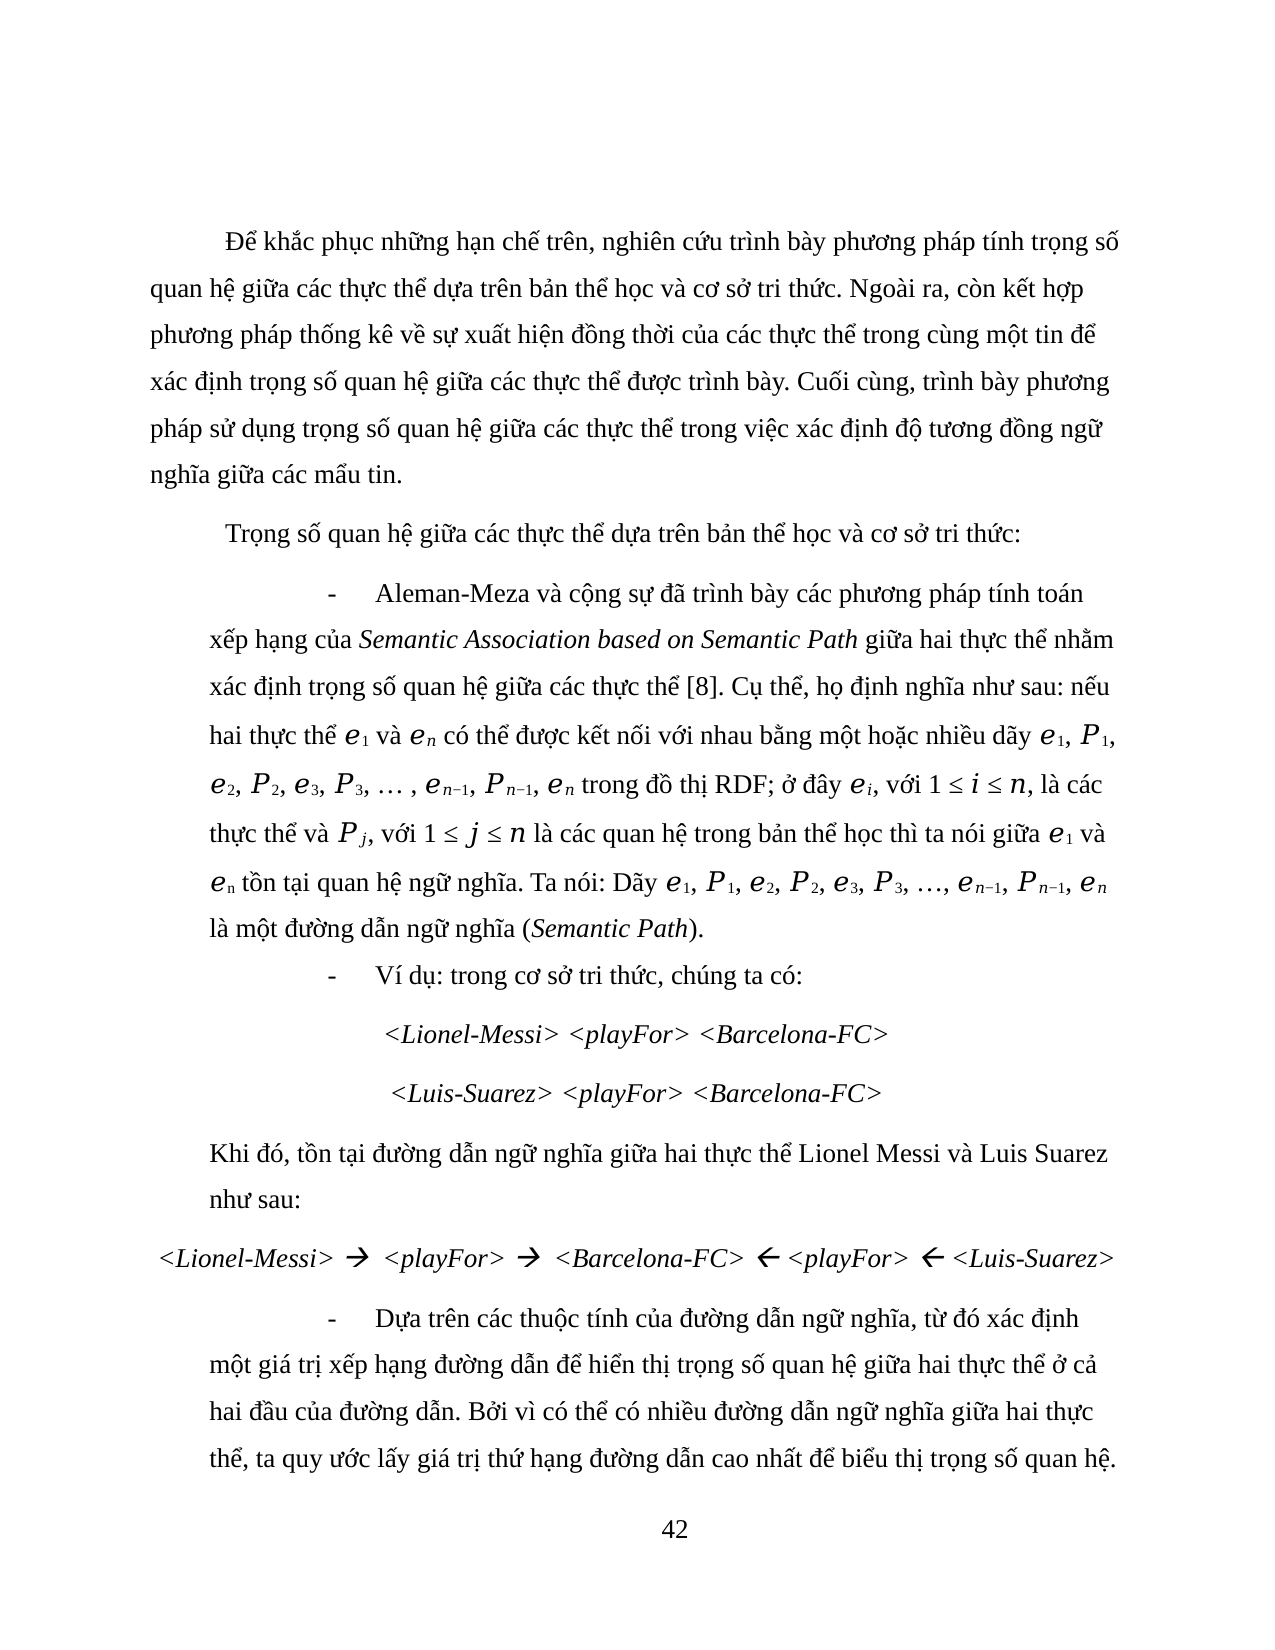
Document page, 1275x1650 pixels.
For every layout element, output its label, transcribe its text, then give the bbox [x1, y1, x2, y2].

list Aleman-Meza và cộng sự đã trình bày các phương pháp tính toán xếp hạng của Semantic Association based on Semantic Path giữa hai thực thể nhằm xác định trọng số quan hệ giữa các thực thể [8]. Cụ thể, họ định nghĩa như sau: nếu hai thực thể 𝑒1 và 𝑒𝑛 có thể được kết nối với nhau bằng một hoặc nhiều dãy 𝑒1, 𝑃1, 𝑒2, 𝑃2, 𝑒3, 𝑃3, … , 𝑒𝑛−1, 𝑃𝑛−1, 𝑒𝑛 trong đồ thị RDF; ở đây 𝑒𝑖, với 1 ≤ 𝑖 ≤ 𝑛, là các thực thể và 𝑃𝑗, với 1 ≤ 𝑗 ≤ 𝑛 là các quan hệ trong bản thể học thì ta nói giữa 𝑒1 và 𝑒n tồn tại quan hệ ngữ nghĩa. Ta nói: Dãy 𝑒1, 𝑃1, 𝑒2, 𝑃2, 𝑒3, 𝑃3, …, 𝑒𝑛−1, 𝑃𝑛−1, 𝑒𝑛 là một đường dẫn ngữ nghĩa (Semantic Path). [209, 577, 1125, 944]
text Để khắc phục những hạn chế trên, nghiên cứu trình bày phương pháp tính trọng số quan hệ giữa các thực thể dựa trên bản thể học và cơ sở tri thức. Ngoài ra, còn kết hợp phương pháp thống kê về sự xuất hiện đồng thời của các thực thể trong cùng một tin để xác định trọng số quan hệ giữa các thực thể được trình bày. Cuối cùng, trình bày phương pháp sử dụng trọng số quan hệ giữa các thực thể trong việc xác định độ tương đồng ngữ nghĩa giữa các mẩu tin. [150, 225, 1125, 489]
text <Lionel-Messi> <playFor> <Barcelona-FC> [150, 1018, 1125, 1049]
text <Luis-Suarez> <playFor> <Barcelona-FC> [150, 1077, 1125, 1109]
text <Lionel-Messi> <playFor> <Barcelona-FC> <playFor> <Luis-Suarez> [150, 1242, 1125, 1274]
list Ví dụ: trong cơ sở tri thức, chúng ta có: [209, 959, 1125, 990]
text Trọng số quan hệ giữa các thực thể dựa trên bản thể học và cơ sở tri thức: [150, 517, 1125, 549]
text Khi đó, tồn tại đường dẫn ngữ nghĩa giữa hai thực thể Lionel Messi và Luis Suarez như sau: [209, 1137, 1125, 1214]
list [209, 1302, 1125, 1473]
